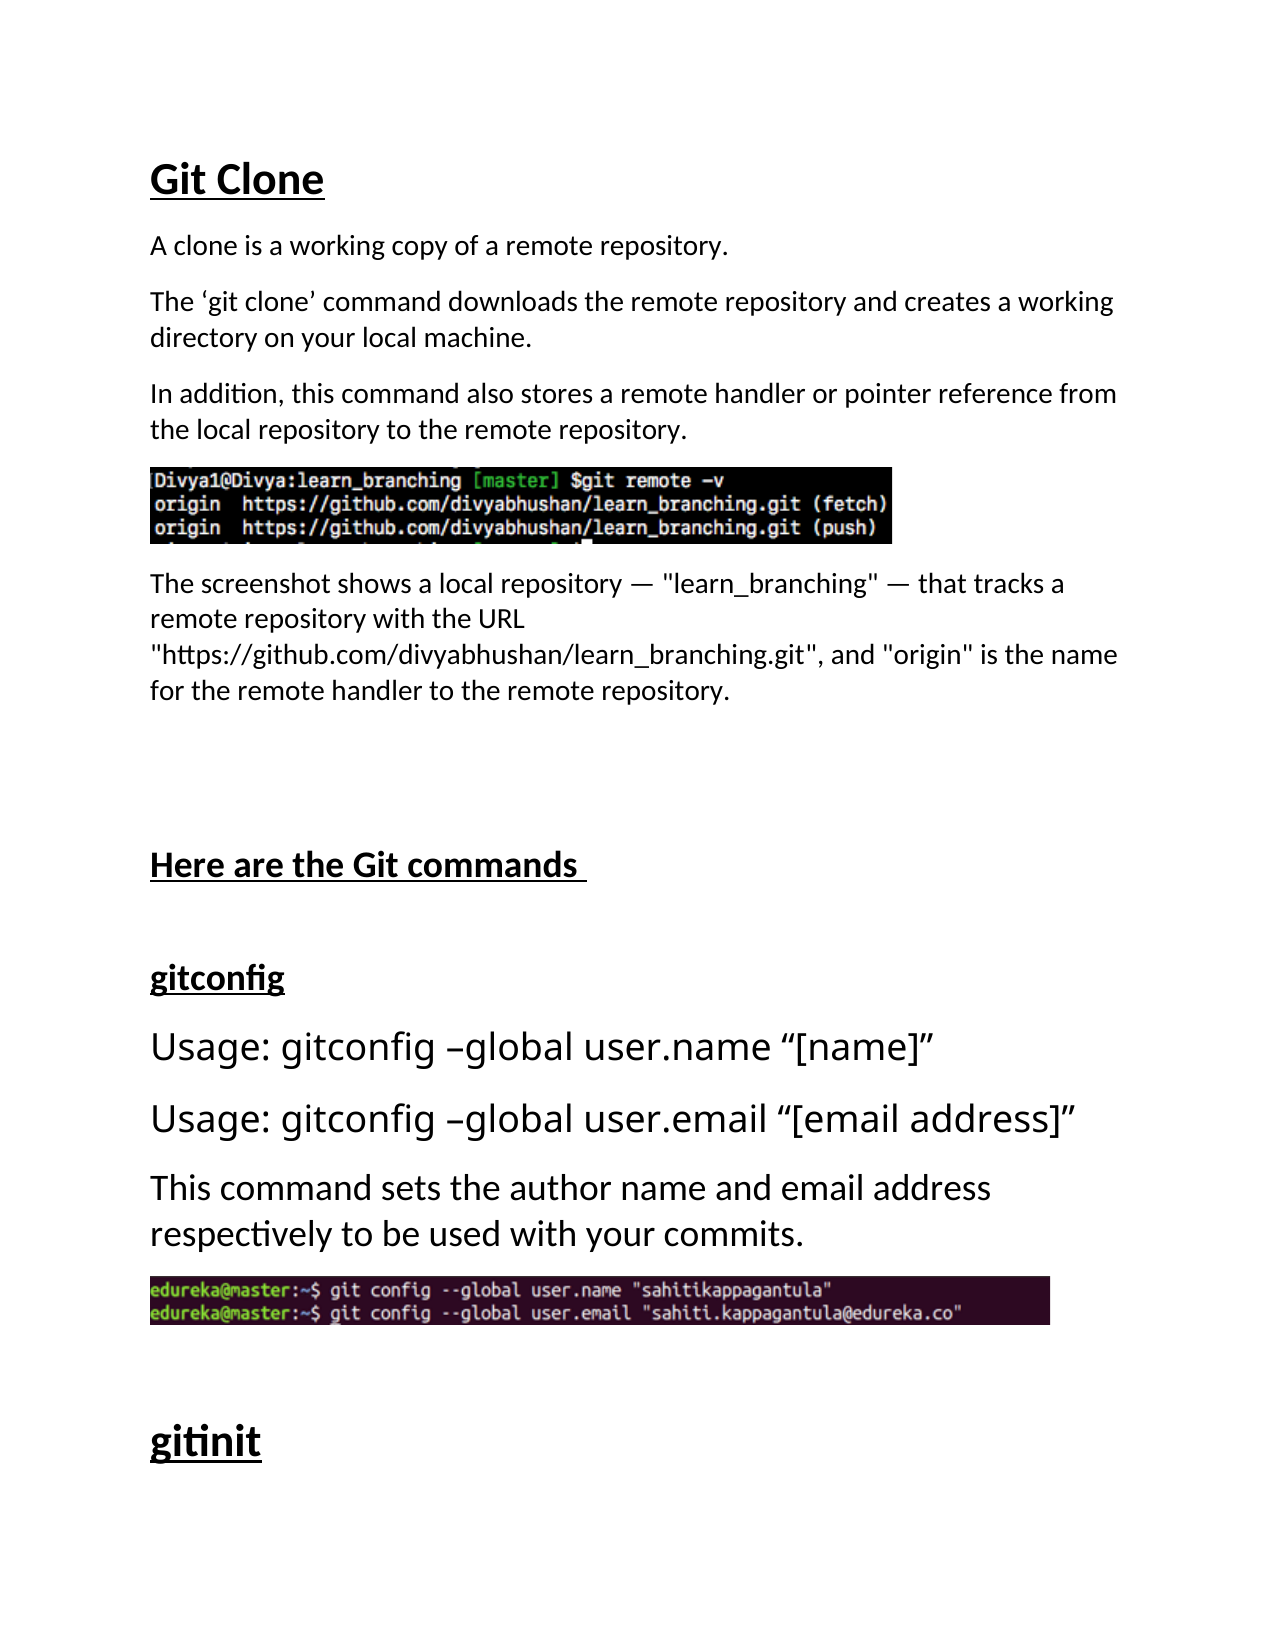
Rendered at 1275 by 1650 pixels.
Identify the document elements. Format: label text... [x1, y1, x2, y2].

text This command sets the author name and email address respectively to be used with your commits. [150, 1164, 1125, 1256]
text Usage: gitconfig –global user.email “[email address]” [150, 1092, 1125, 1143]
picture [150, 467, 893, 544]
text gitinit [150, 1412, 1125, 1468]
picture [150, 1276, 1050, 1325]
text Usage: gitconfig –global user.name “[name]” [150, 1020, 1125, 1071]
text Here are the Git commands [150, 841, 1125, 887]
text gitconfig [150, 908, 1125, 999]
text The ‘git clone’ command downloads the remote repository and creates a working directory on your local machine. [150, 283, 1125, 354]
text In addition, this command also stores a remote handler or pointer reference from the local repository to the remote repository. [150, 375, 1125, 447]
text A clone is a working copy of a remote repository. [150, 227, 1125, 262]
text Git Clone [150, 150, 1125, 206]
text The screenshot shows a local repository — "learn_branching" — that tracks a remote repository with the URL "https://github.com/divyabhushan/learn_branching.git", and "origin" is the name for the remote handler to the remote repository. [150, 565, 1125, 707]
